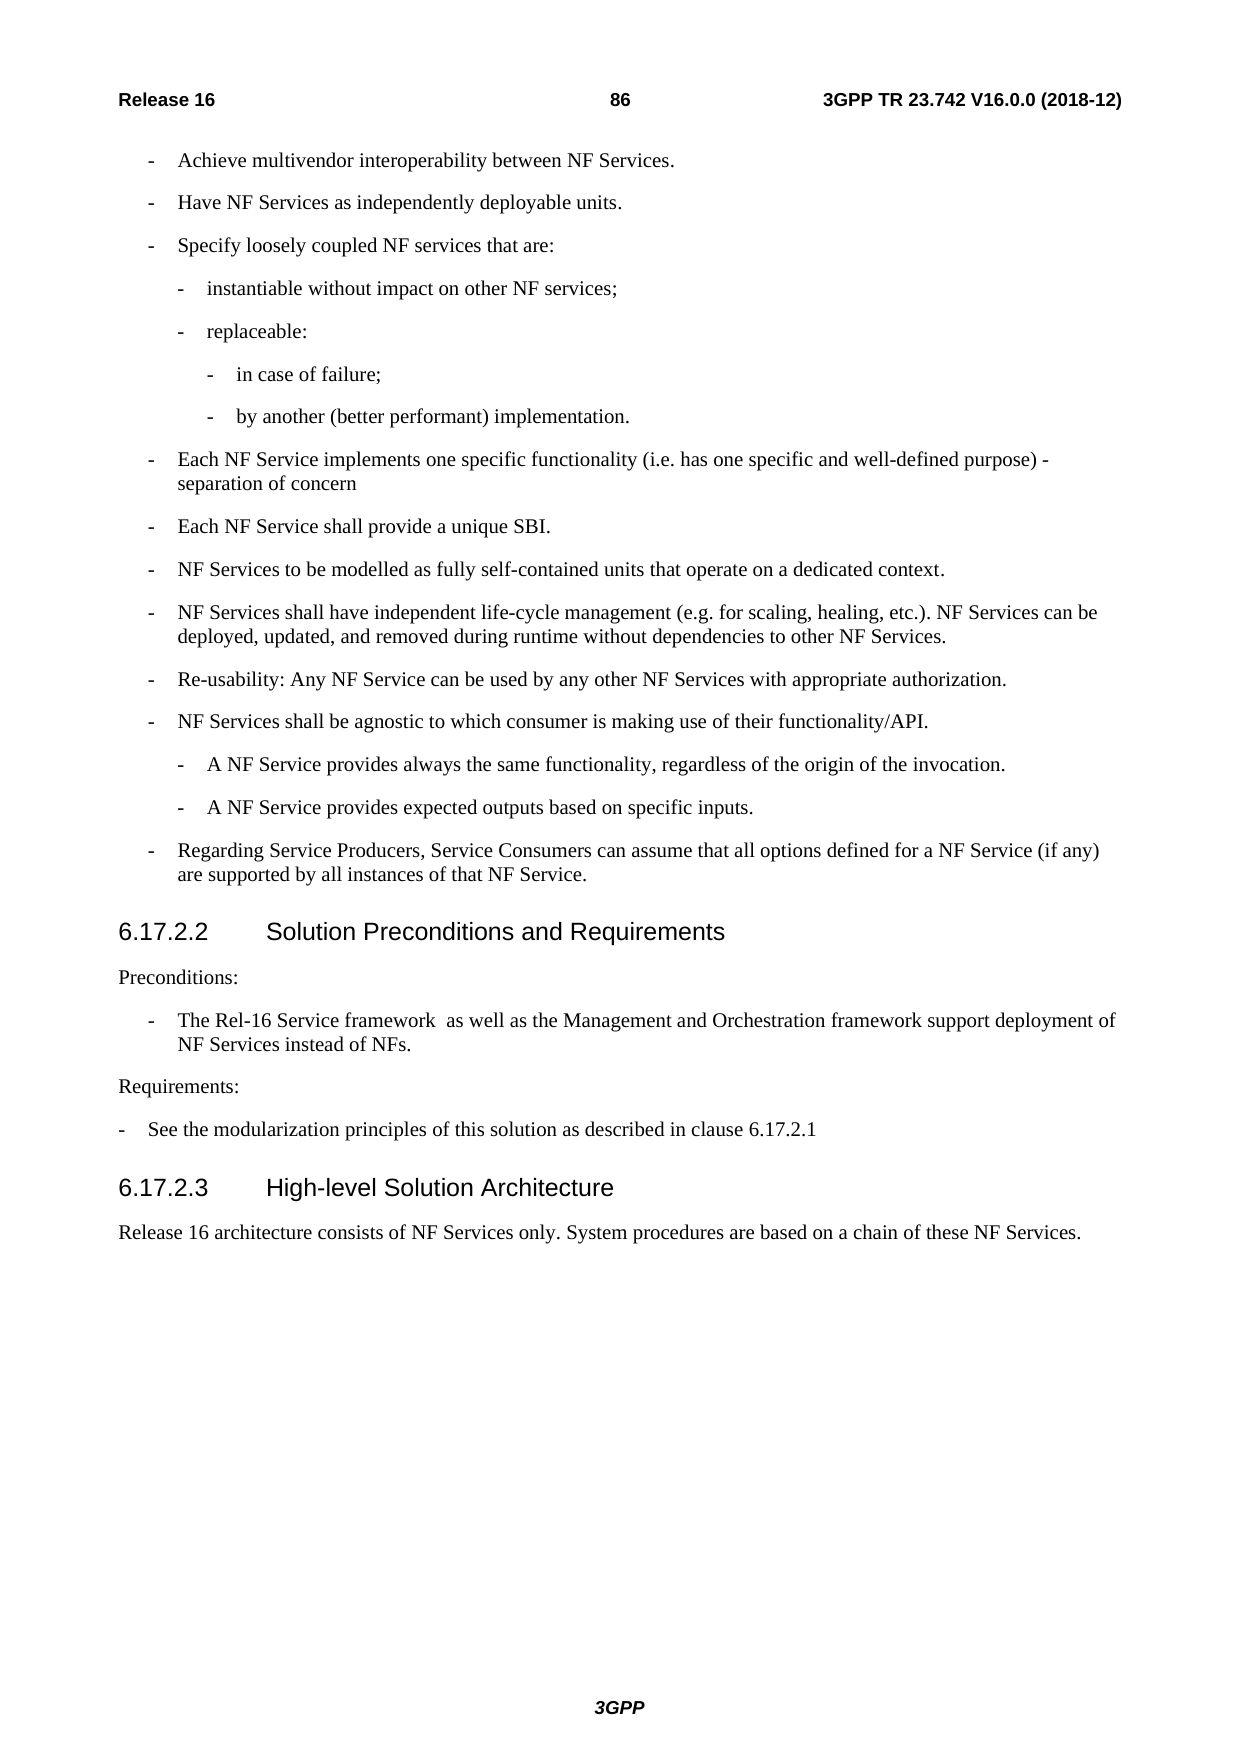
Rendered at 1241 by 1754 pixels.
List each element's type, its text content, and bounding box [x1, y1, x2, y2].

text - Each NF Service shall provide a unique SBI. [148, 514, 1122, 538]
text - NF Services shall have independent life-cycle management (e.g. for scaling, healing, etc.). NF Services can be deployed, updated, and removed during runtime without dependencies to other NF Services. [148, 600, 1122, 648]
text - See the modularization principles of this solution as described in clause 6.17.2.1 [118, 1117, 1122, 1141]
text - Re-usability: Any NF Service can be used by any other NF Services with appropriate authorization. [148, 667, 1122, 691]
text - Each NF Service implements one specific functionality (i.e. has one specific and well-defined purpose) - separation of concern [148, 447, 1122, 495]
text - replaceable: [177, 319, 1122, 343]
text Requirements: [118, 1074, 1122, 1098]
text - Regarding Service Producers, Service Consumers can assume that all options defined for a NF Service (if any) are supported by all instances of that NF Service. [148, 838, 1122, 886]
text - Specify loosely coupled NF services that are: [148, 233, 1122, 257]
text - NF Services to be modelled as fully self-contained units that operate on a dedicated context. [148, 557, 1122, 581]
text - The Rel-16 Service framework as well as the Management and Orchestration framework support deployment of NF Services instead of NFs. [148, 1007, 1122, 1056]
text - A NF Service provides expected outputs based on specific inputs. [177, 795, 1122, 819]
text Release 16 architecture consists of NF Services only. System procedures are based on a chain of these NF Services. [118, 1220, 1122, 1244]
text - Have NF Services as independently deployable units. [148, 190, 1122, 214]
text - by another (better performant) implementation. [207, 404, 1122, 428]
text - NF Services shall be agnostic to which consumer is making use of their functionality/API. [148, 709, 1122, 733]
subtitle 6.17.2.3 High-level Solution Architecture [118, 1172, 1122, 1201]
text - instantiable without impact on other NF services; [177, 276, 1122, 300]
text Preconditions: [118, 965, 1122, 989]
text - in case of failure; [207, 362, 1122, 386]
subtitle 6.17.2.2 Solution Preconditions and Requirements [118, 917, 1122, 946]
text - A NF Service provides always the same functionality, regardless of the origin of the invocation. [177, 752, 1122, 776]
text - Achieve multivendor interoperability between NF Services. [148, 147, 1122, 172]
